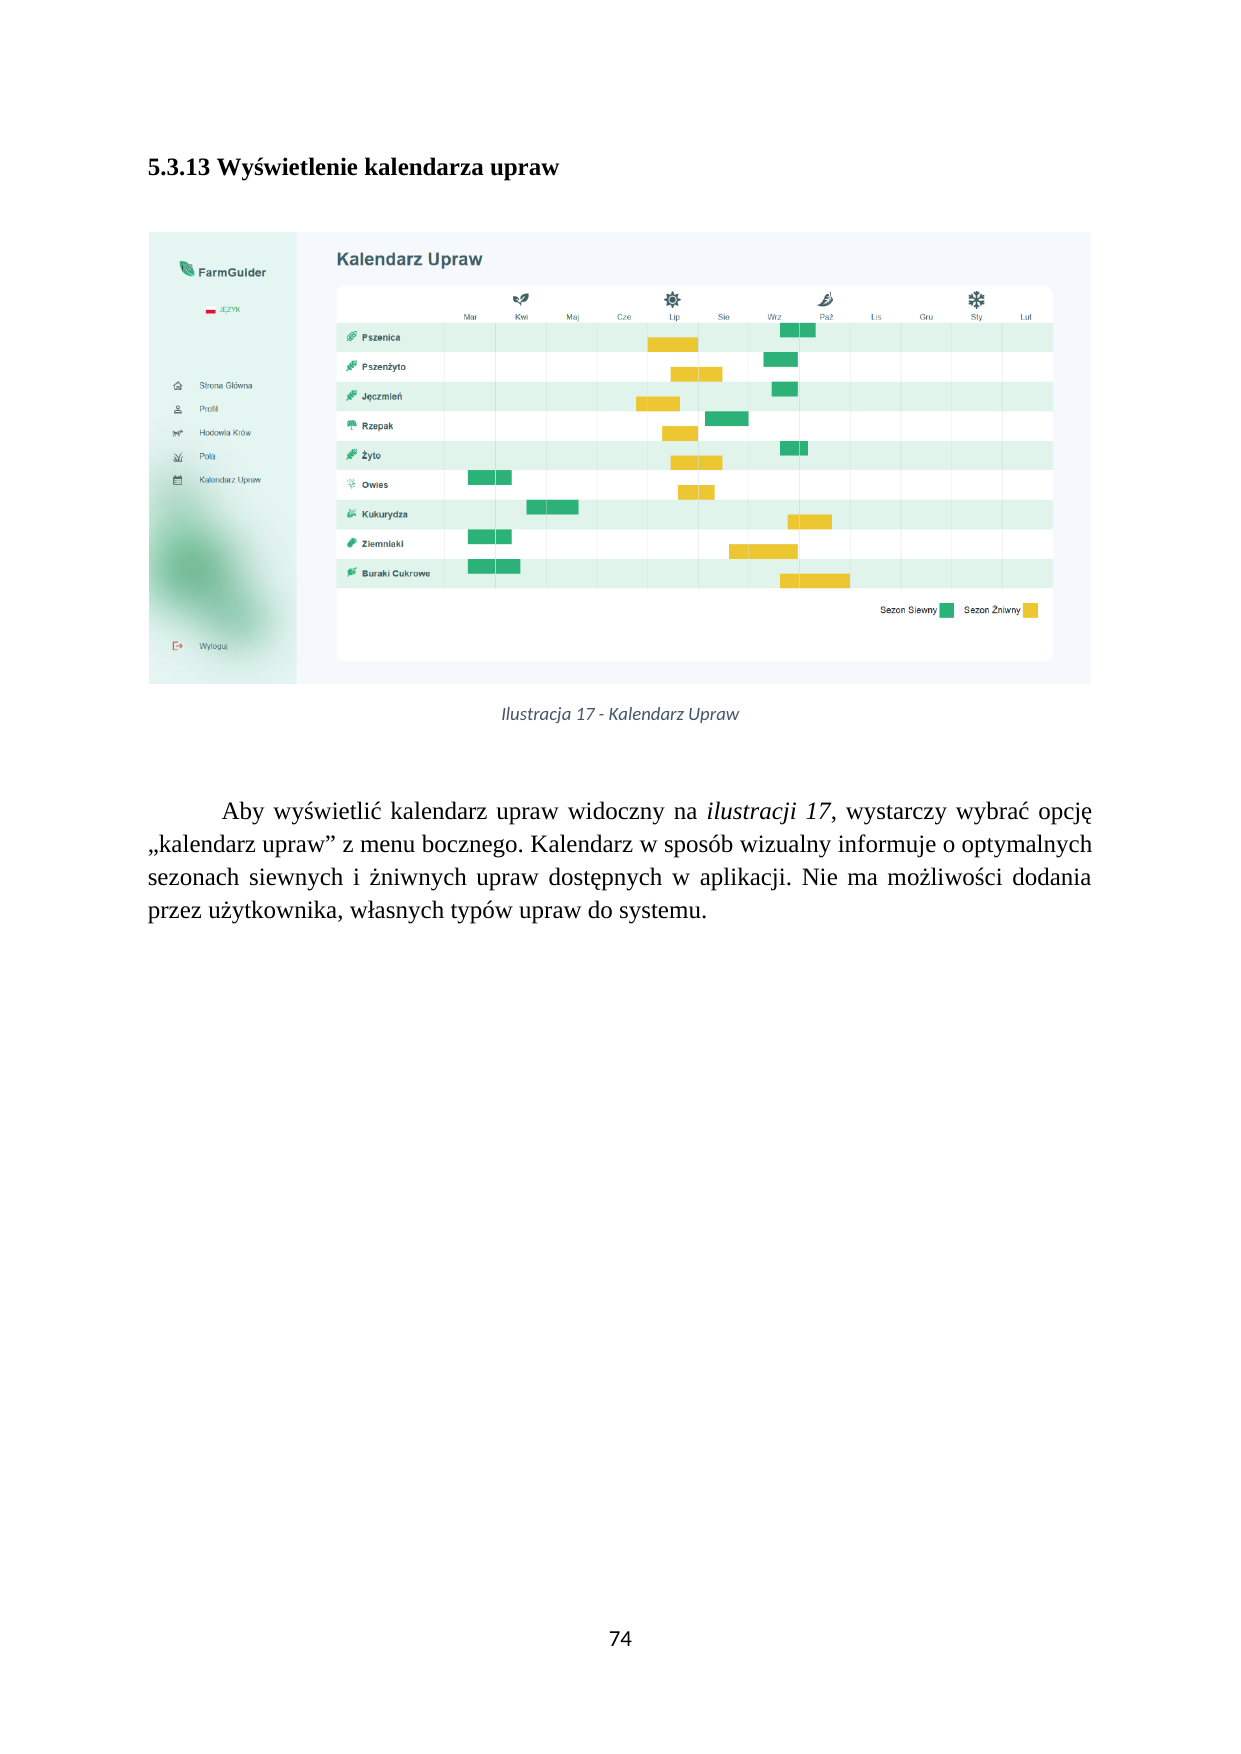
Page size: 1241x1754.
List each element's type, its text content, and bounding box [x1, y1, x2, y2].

text Aby wyświetlić kalendarz upraw widoczny na ilustracji 17, wystarczy wybrać opcję „kalendarz upraw” z menu bocznego. Kalendarz w sposób wizualny informuje o optymalnych sezonach siewnych i żniwnych upraw dostępnych w aplikacji. Nie ma możliwości dodania przez użytkownika, własnych typów upraw do systemu. [148, 796, 1093, 924]
picture [149, 232, 1092, 684]
subtitle 5.3.13 Wyświetlenie kalendarza upraw [148, 152, 1093, 181]
